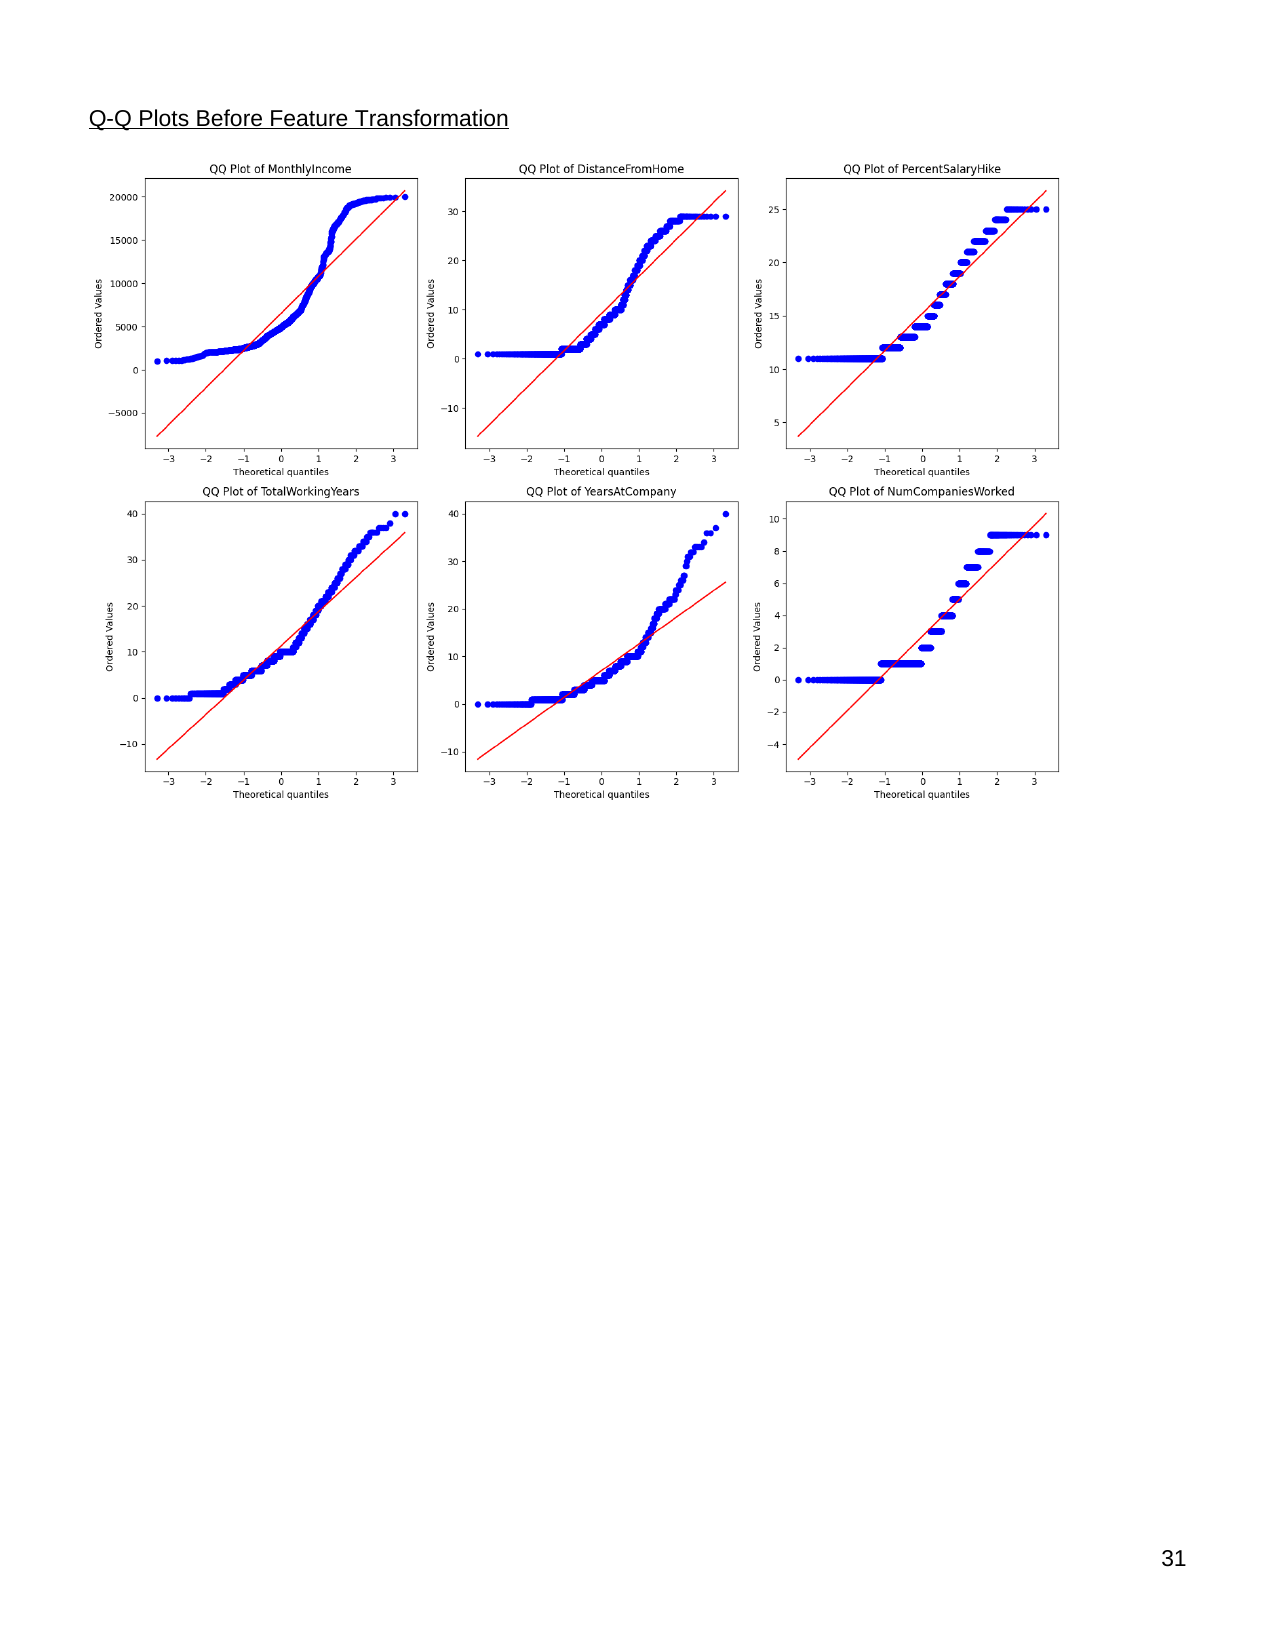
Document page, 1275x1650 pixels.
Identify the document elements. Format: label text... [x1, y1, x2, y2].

text Q-Q Plots Before Feature Transformation [88, 105, 1186, 132]
picture [88, 157, 1064, 806]
